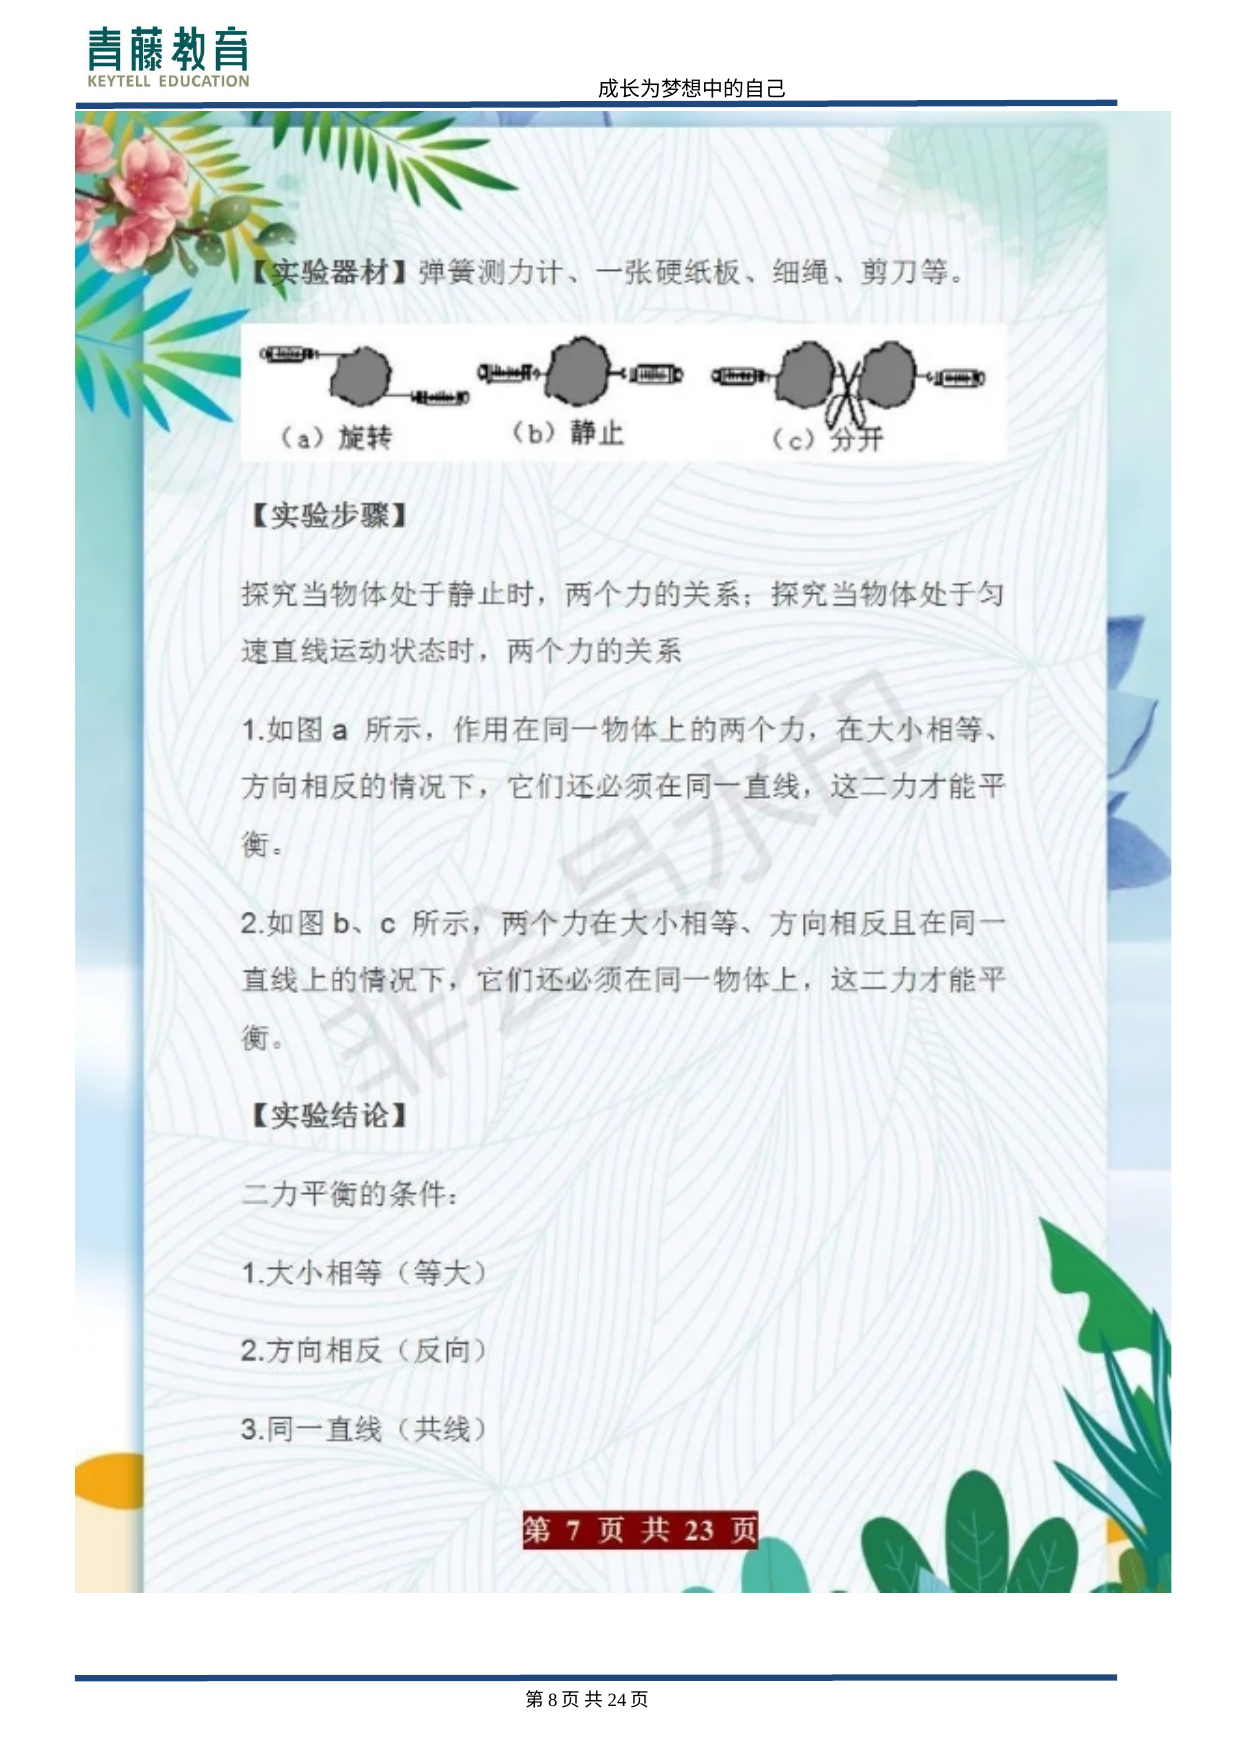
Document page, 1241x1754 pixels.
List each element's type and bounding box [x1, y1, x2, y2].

picture [75, 111, 1172, 1593]
picture [71, 10, 261, 93]
